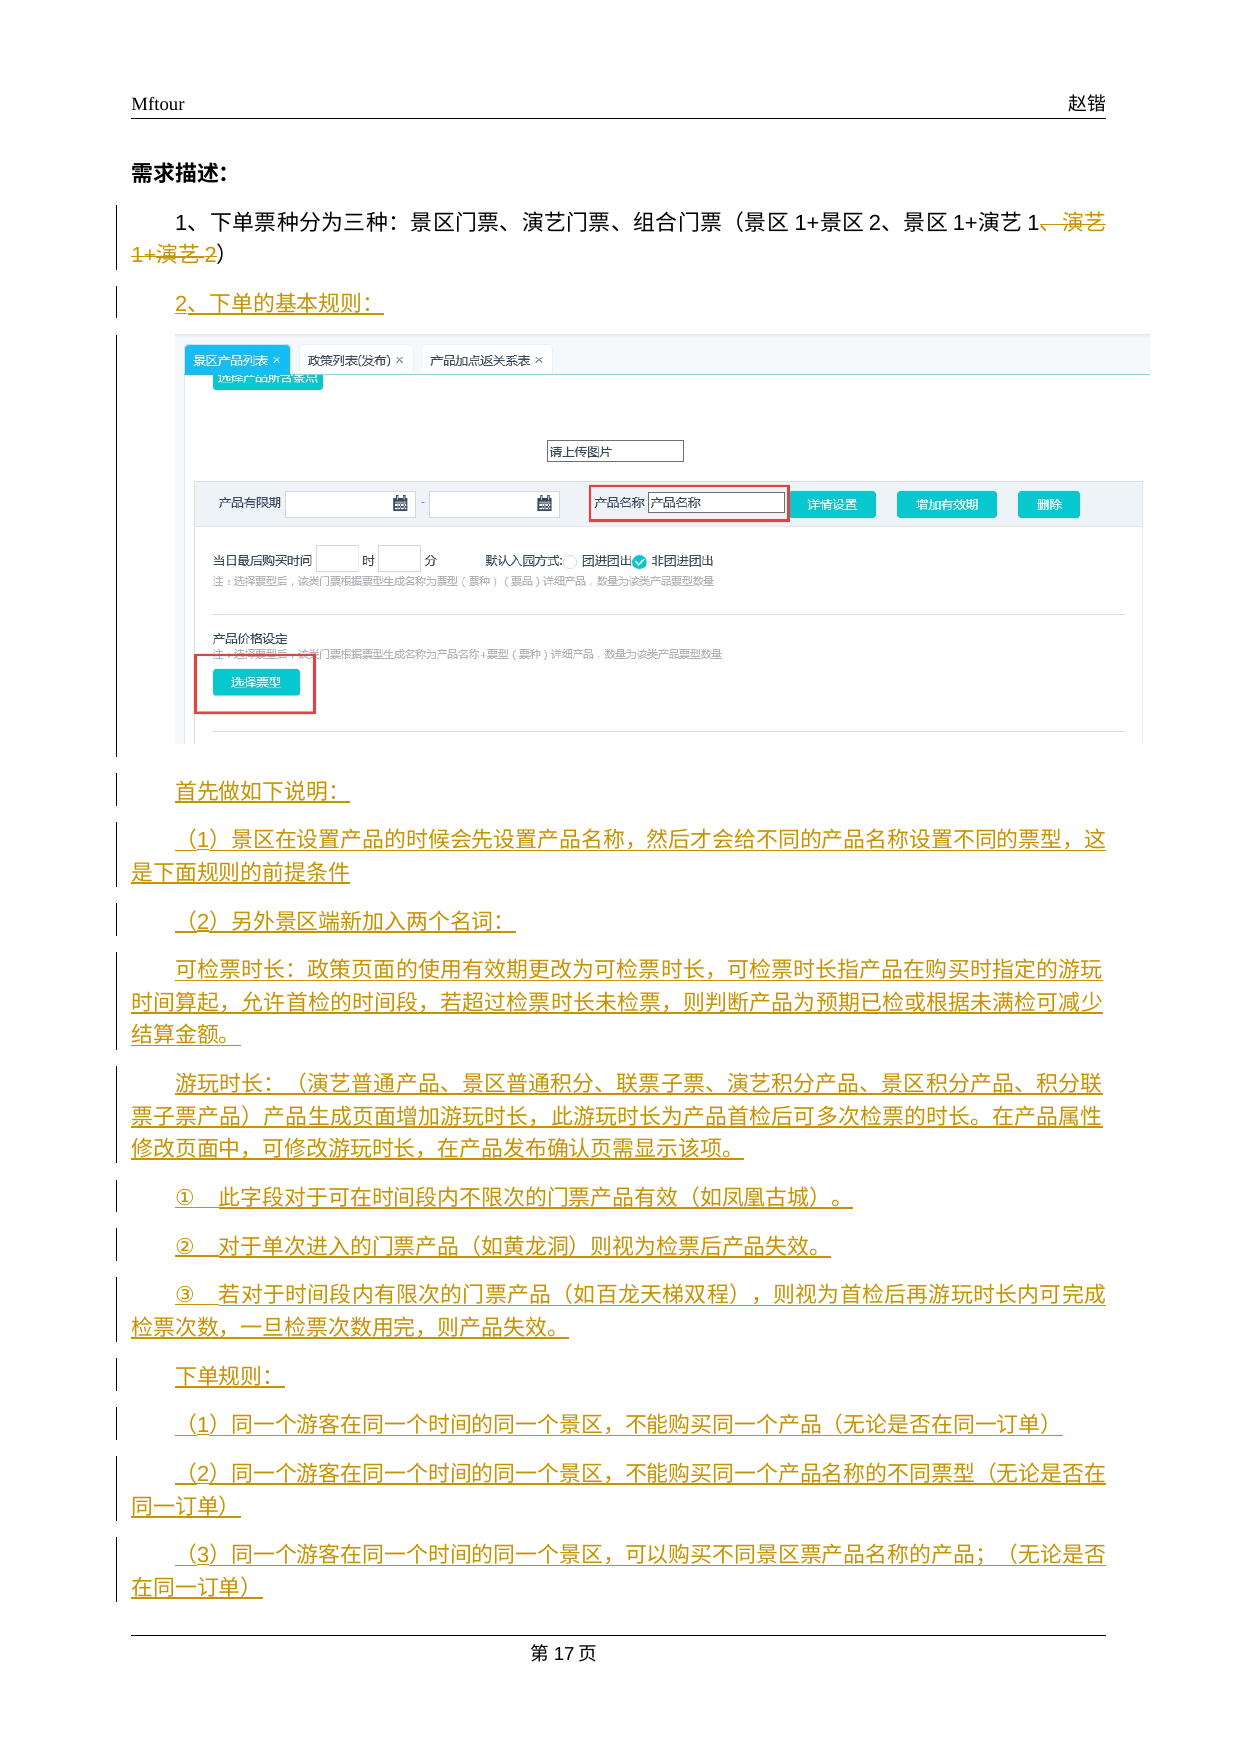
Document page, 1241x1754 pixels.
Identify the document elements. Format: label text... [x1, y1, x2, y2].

text 1、下单票种分为三种：景区门票、演艺门票、组合门票（景区1+景区2、景区1+演艺1） [131, 204, 1106, 269]
picture [175, 334, 1150, 744]
text 需求描述： [131, 156, 1106, 188]
